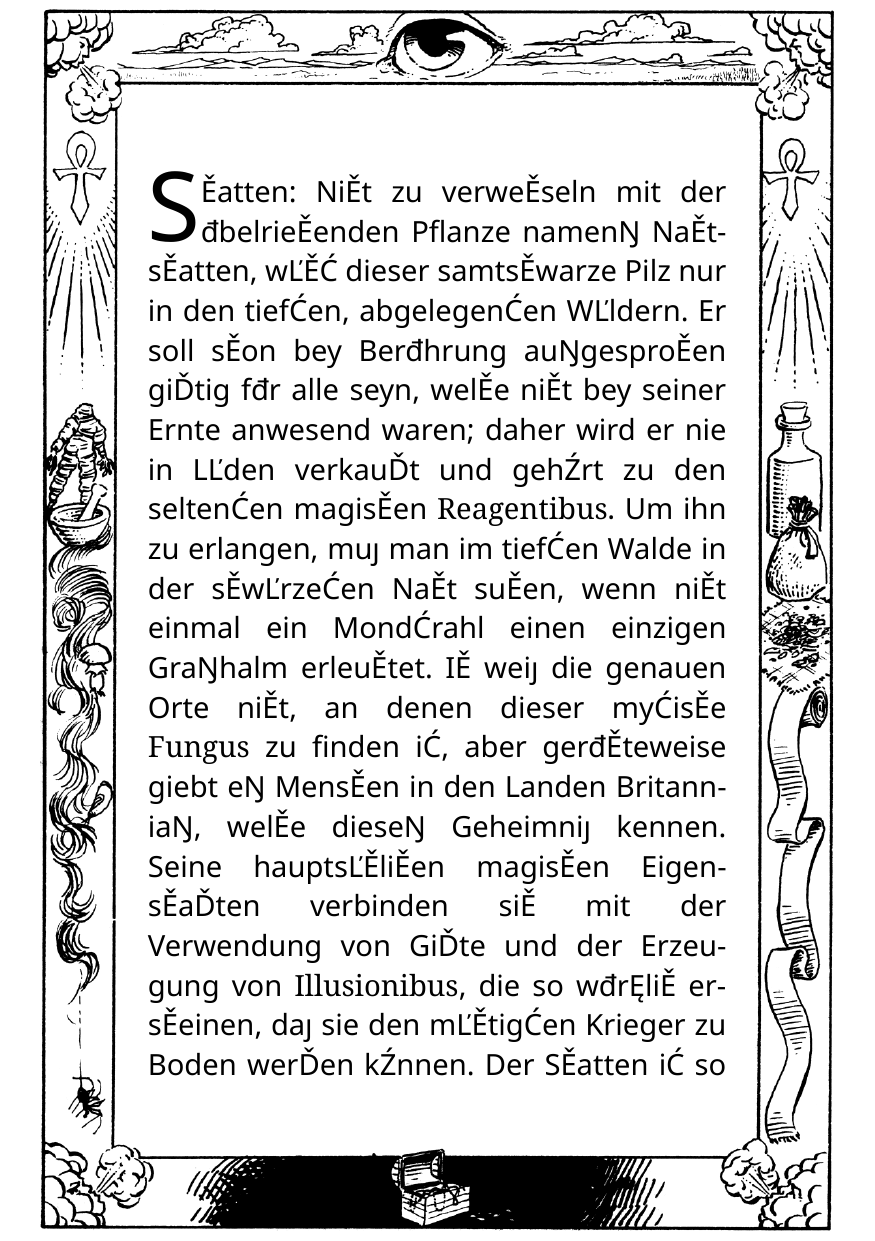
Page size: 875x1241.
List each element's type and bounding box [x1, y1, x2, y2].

text [148, 171, 726, 1084]
picture [40, 9, 834, 1231]
